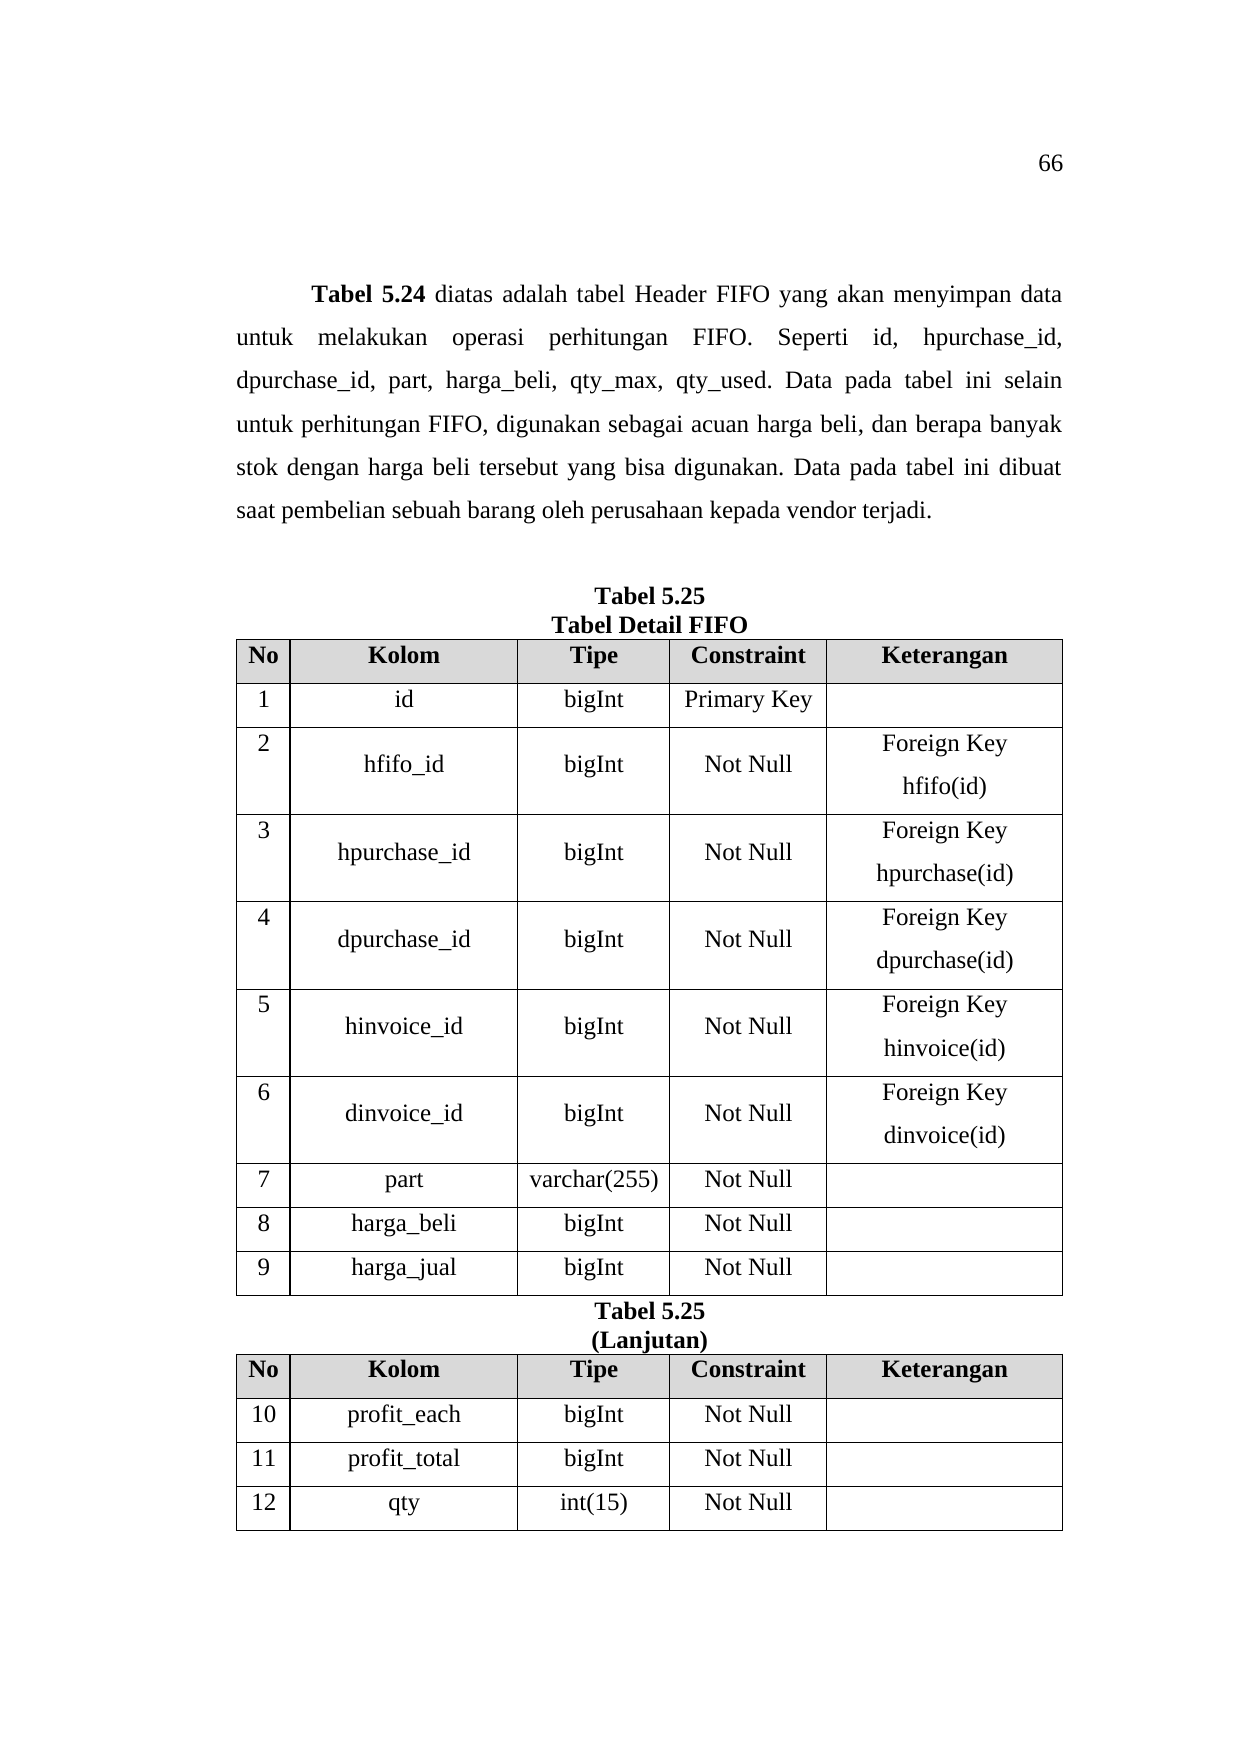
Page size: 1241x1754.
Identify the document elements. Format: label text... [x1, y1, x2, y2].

table_cell dinvoice_id [291, 1077, 517, 1163]
table_header 10 [237, 1399, 289, 1442]
table_cell 6 [237, 1077, 289, 1163]
table_cell 2 [237, 728, 289, 814]
text Tabel 5.25 [236, 1296, 1063, 1325]
table_cell id [291, 684, 517, 727]
table_cell 3 [237, 815, 289, 901]
table_cell int(15) [518, 1487, 669, 1530]
table_cell Not Null [670, 815, 826, 901]
table_cell 5 [237, 990, 289, 1076]
table_cell Foreign Key dpurchase(id) [827, 902, 1062, 988]
table_cell [827, 1208, 1062, 1251]
table_cell bigInt [518, 1077, 669, 1163]
table_cell Not Null [670, 1487, 826, 1530]
table_cell 11 [237, 1443, 289, 1486]
table_cell bigInt [518, 815, 669, 901]
table_cell Not Null [670, 990, 826, 1076]
table_header bigInt [518, 1399, 669, 1442]
table_cell bigInt [518, 990, 669, 1076]
table_cell profit_total [291, 1443, 517, 1486]
table_header [827, 1399, 1062, 1442]
table_cell bigInt [518, 728, 669, 814]
table_cell Not Null [670, 1208, 826, 1251]
table_cell Not Null [670, 1077, 826, 1163]
table_cell bigInt [518, 1252, 669, 1295]
table_cell 9 [237, 1252, 289, 1295]
table_header Keterangan [827, 640, 1062, 683]
table_cell Foreign Key hinvoice(id) [827, 990, 1062, 1076]
table_cell dpurchase_id [291, 902, 517, 988]
table_cell bigInt [518, 684, 669, 727]
table_cell 12 [237, 1487, 289, 1530]
table_header Tipe [518, 640, 669, 683]
table_cell part [291, 1164, 517, 1207]
table_cell bigInt [518, 1443, 669, 1486]
table_cell hfifo_id [291, 728, 517, 814]
table_header Kolom [291, 1355, 517, 1398]
table_cell bigInt [518, 1208, 669, 1251]
table_cell Not Null [670, 1252, 826, 1295]
table_cell [827, 1443, 1062, 1486]
text Tabel Detail FIFO [236, 610, 1063, 639]
table_header Constraint [670, 640, 826, 683]
table_cell 7 [237, 1164, 289, 1207]
text (Lanjutan) [236, 1325, 1063, 1353]
table_cell [827, 1487, 1062, 1530]
table_cell 8 [237, 1208, 289, 1251]
table_cell Not Null [670, 1164, 826, 1207]
table_header Keterangan [827, 1355, 1062, 1398]
table_header Not Null [670, 1399, 826, 1442]
table_cell Foreign Key hfifo(id) [827, 728, 1062, 814]
table_header No [237, 1355, 289, 1398]
table_cell bigInt [518, 902, 669, 988]
table_cell Not Null [670, 728, 826, 814]
table_header profit_each [291, 1399, 517, 1442]
table_header Tipe [518, 1355, 669, 1398]
table_cell Foreign Key hpurchase(id) [827, 815, 1062, 901]
table_cell harga_jual [291, 1252, 517, 1295]
text Tabel 5.24 diatas adalah tabel Header FIFO yang akan menyimpan data untuk melakukan operasi perhitungan FIFO. Seperti id, hpurchase_id, dpurchase_id, part, harga_beli, qty_max, qty_used. Data pada tabel ini selain untuk perhitungan FIFO, digunakan sebagai acuan harga beli, dan berapa banyak stok dengan harga beli tersebut yang bisa digunakan. Data pada tabel ini dibuat saat pembelian sebuah barang oleh perusahaan kepada vendor terjadi. [236, 279, 1063, 524]
table_cell Not Null [670, 902, 826, 988]
table_cell 1 [237, 684, 289, 727]
table_cell 4 [237, 902, 289, 988]
table_cell qty [291, 1487, 517, 1530]
table_cell Primary Key [670, 684, 826, 727]
table_cell [827, 684, 1062, 727]
table_cell harga_beli [291, 1208, 517, 1251]
table_header Constraint [670, 1355, 826, 1398]
table_cell varchar(255) [518, 1164, 669, 1207]
text Tabel 5.25 [236, 581, 1063, 610]
table_cell Not Null [670, 1443, 826, 1486]
table_cell Foreign Key dinvoice(id) [827, 1077, 1062, 1163]
table_cell [827, 1252, 1062, 1295]
table_header Kolom [291, 640, 517, 683]
table_header No [237, 640, 289, 683]
table_cell hpurchase_id [291, 815, 517, 901]
table_cell [827, 1164, 1062, 1207]
table_cell hinvoice_id [291, 990, 517, 1076]
